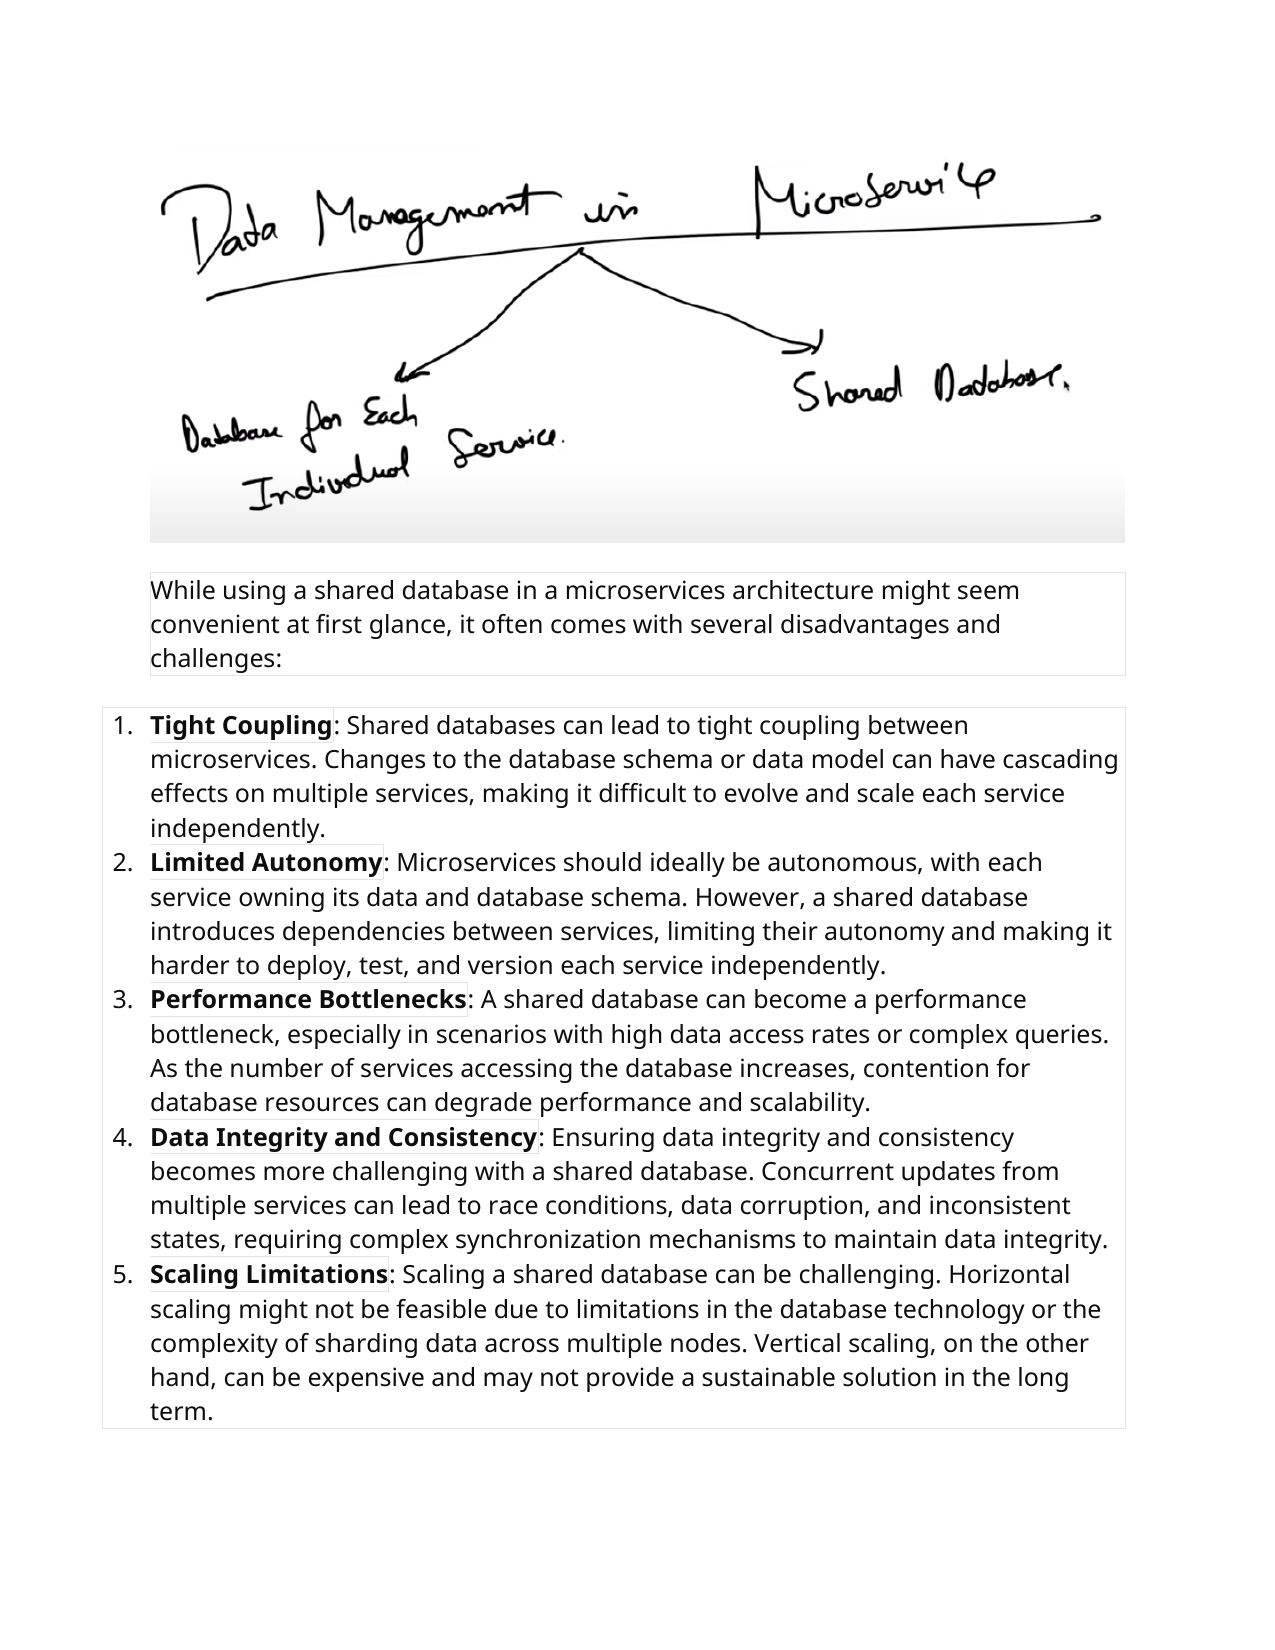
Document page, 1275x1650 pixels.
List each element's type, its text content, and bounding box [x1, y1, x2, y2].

list Scaling Limitations: Scaling a shared database can be challenging. Horizontal scaling might not be feasible due to limitations in the database technology or the complexity of sharding data across multiple nodes. Vertical scaling, on the other hand, can be expensive and may not provide a sustainable solution in the long term. [103, 1256, 1125, 1428]
text While using a shared database in a microservices architecture might seem convenient at first glance, it often comes with several disadvantages and challenges: [151, 573, 1125, 675]
list Tight Coupling: Shared databases can lead to tight coupling between microservices. Changes to the database schema or data model can have cascading effects on multiple services, making it difficult to evolve and scale each service independently. [103, 708, 1125, 844]
list Limited Autonomy: Microservices should ideally be autonomous, with each service owning its data and database schema. However, a shared database introduces dependencies between services, limiting their autonomy and making it harder to deploy, test, and version each service independently. [103, 844, 1125, 981]
list Data Integrity and Consistency: Ensuring data integrity and consistency becomes more challenging with a shared database. Concurrent updates from multiple services can lead to race conditions, data corruption, and inconsistent states, requiring complex synchronization mechanisms to maintain data integrity. [103, 1118, 1125, 1256]
list Performance Bottlenecks: A shared database can become a performance bottleneck, especially in scenarios with high data access rates or complex queries. As the number of services accessing the database increases, contention for database resources can degrade performance and scalability. [103, 981, 1125, 1118]
picture [150, 150, 1125, 543]
